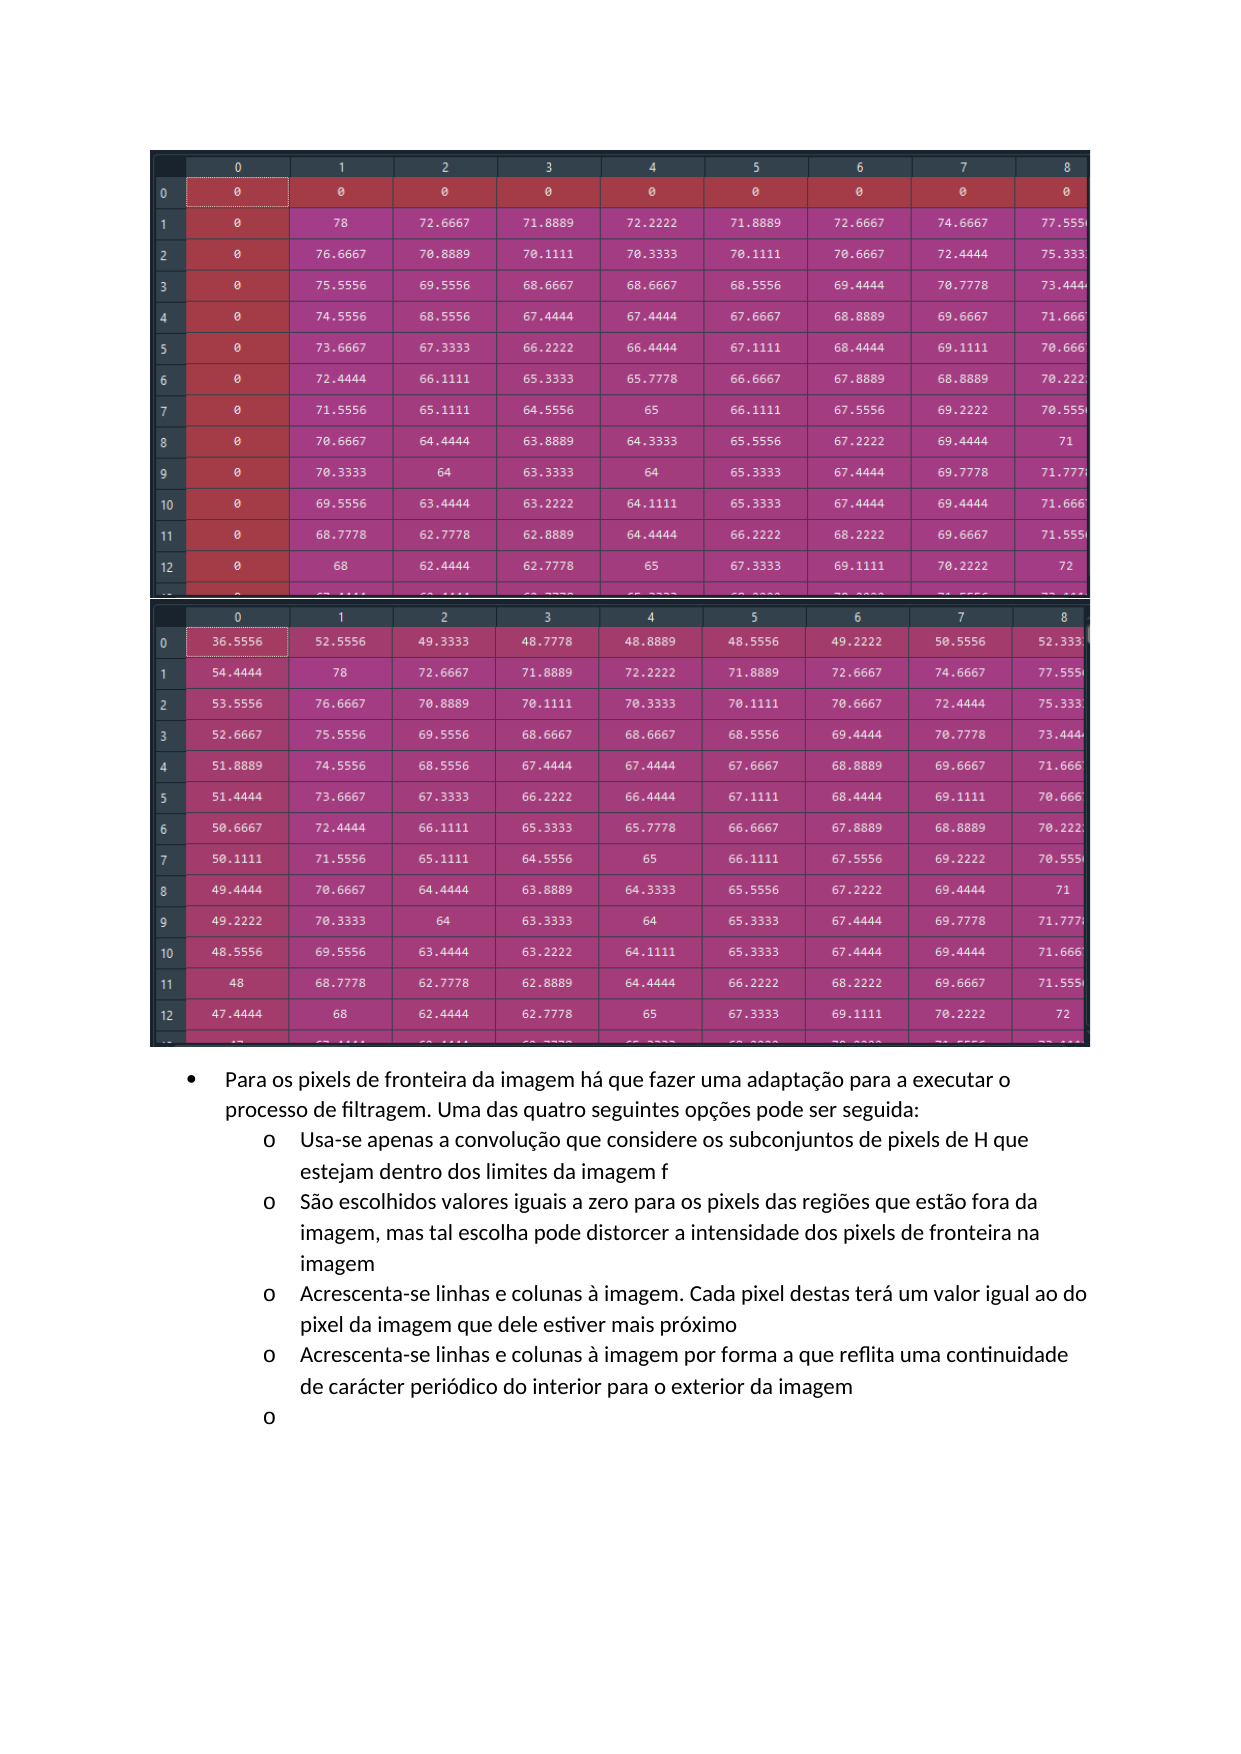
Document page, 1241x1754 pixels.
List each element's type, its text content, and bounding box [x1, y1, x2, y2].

picture [150, 599, 1091, 1047]
list São escolhidos valores iguais a zero para os pixels das regiões que estão fora da imagem, mas tal escolha pode distorcer a intensidade dos pixels de fronteira na imagem [262, 1187, 1090, 1277]
picture [150, 150, 1091, 598]
list Usa-se apenas a convolução que considere os subconjuntos de pixels de H que estejam dentro dos limites da imagem f [262, 1126, 1090, 1185]
list Acrescenta-se linhas e colunas à imagem. Cada pixel destas terá um valor igual ao do pixel da imagem que dele estiver mais próximo [262, 1279, 1090, 1338]
list Acrescenta-se linhas e colunas à imagem por forma a que reflita uma continuidade de carácter periódico do interior para o exterior da imagem [262, 1341, 1090, 1400]
list Para os pixels de fronteira da imagem há que fazer uma adaptação para a executar o processo de filtragem. Uma das quatro seguintes opções pode ser seguida: [187, 1065, 1090, 1123]
